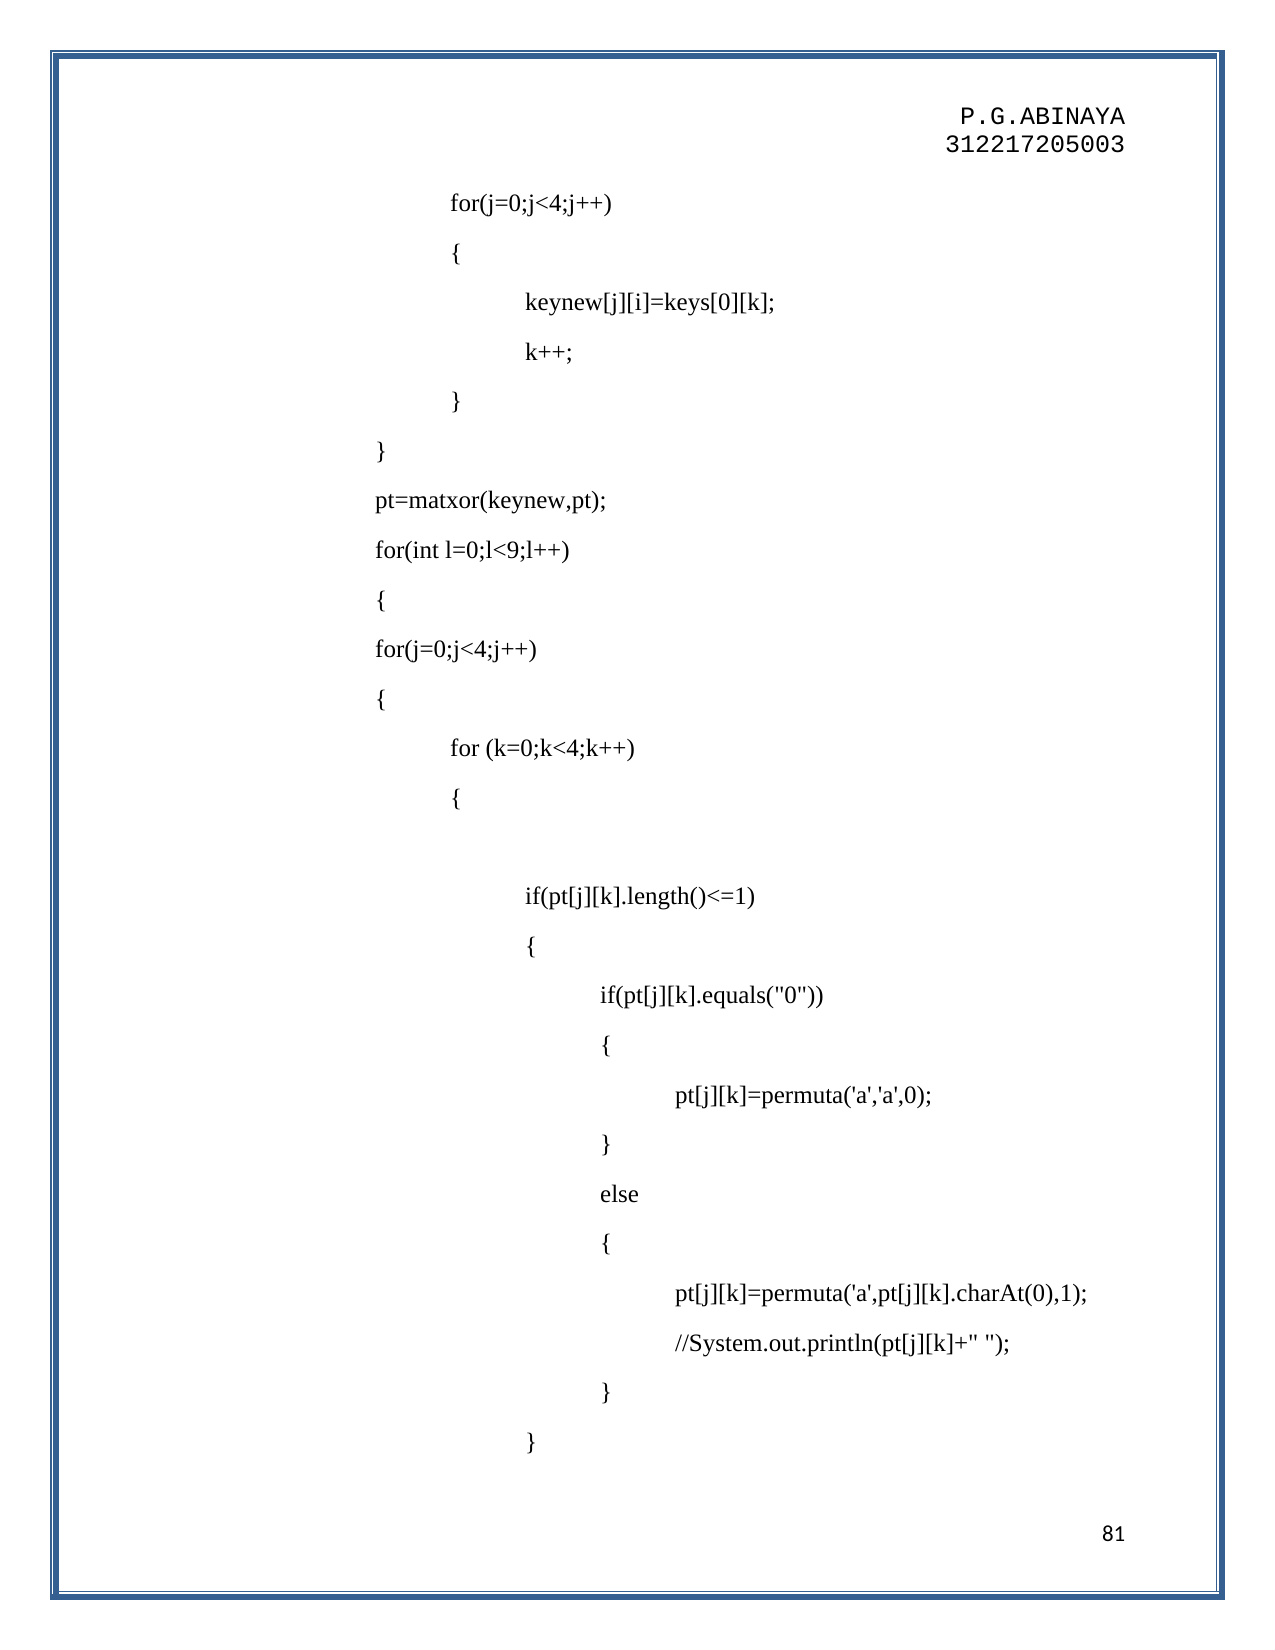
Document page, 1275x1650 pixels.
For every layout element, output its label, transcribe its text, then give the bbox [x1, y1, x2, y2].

text for(j=0;j<4;j++) [150, 188, 1172, 217]
text if(pt[j][k].equals("0")) [150, 981, 1172, 1009]
text for (k=0;k<4;k++) [150, 733, 1172, 762]
text pt[j][k]=permuta('a',pt[j][k].charAt(0),1); [150, 1278, 1172, 1307]
text //System.out.println(pt[j][k]+" "); [150, 1328, 1172, 1356]
text k++; [150, 337, 1172, 366]
text { [150, 585, 1172, 613]
text if(pt[j][k].length()<=1) [150, 881, 1172, 910]
text for(int l=0;l<9;l++) [150, 535, 1172, 564]
text } [150, 436, 1172, 465]
text { [150, 1228, 1172, 1257]
text } [150, 386, 1172, 415]
text { [150, 238, 1172, 266]
text keynew[j][i]=keys[0][k]; [150, 287, 1172, 316]
text pt[j][k]=permuta('a','a',0); [150, 1080, 1172, 1108]
text } [150, 1427, 1172, 1456]
text else [150, 1179, 1172, 1208]
text { [150, 783, 1172, 812]
text { [150, 1030, 1172, 1059]
text { [150, 931, 1172, 960]
text pt=matxor(keynew,pt); [150, 486, 1172, 514]
text } [150, 1129, 1172, 1158]
text { [150, 684, 1172, 713]
text for(j=0;j<4;j++) [150, 634, 1172, 663]
text } [150, 1377, 1172, 1406]
